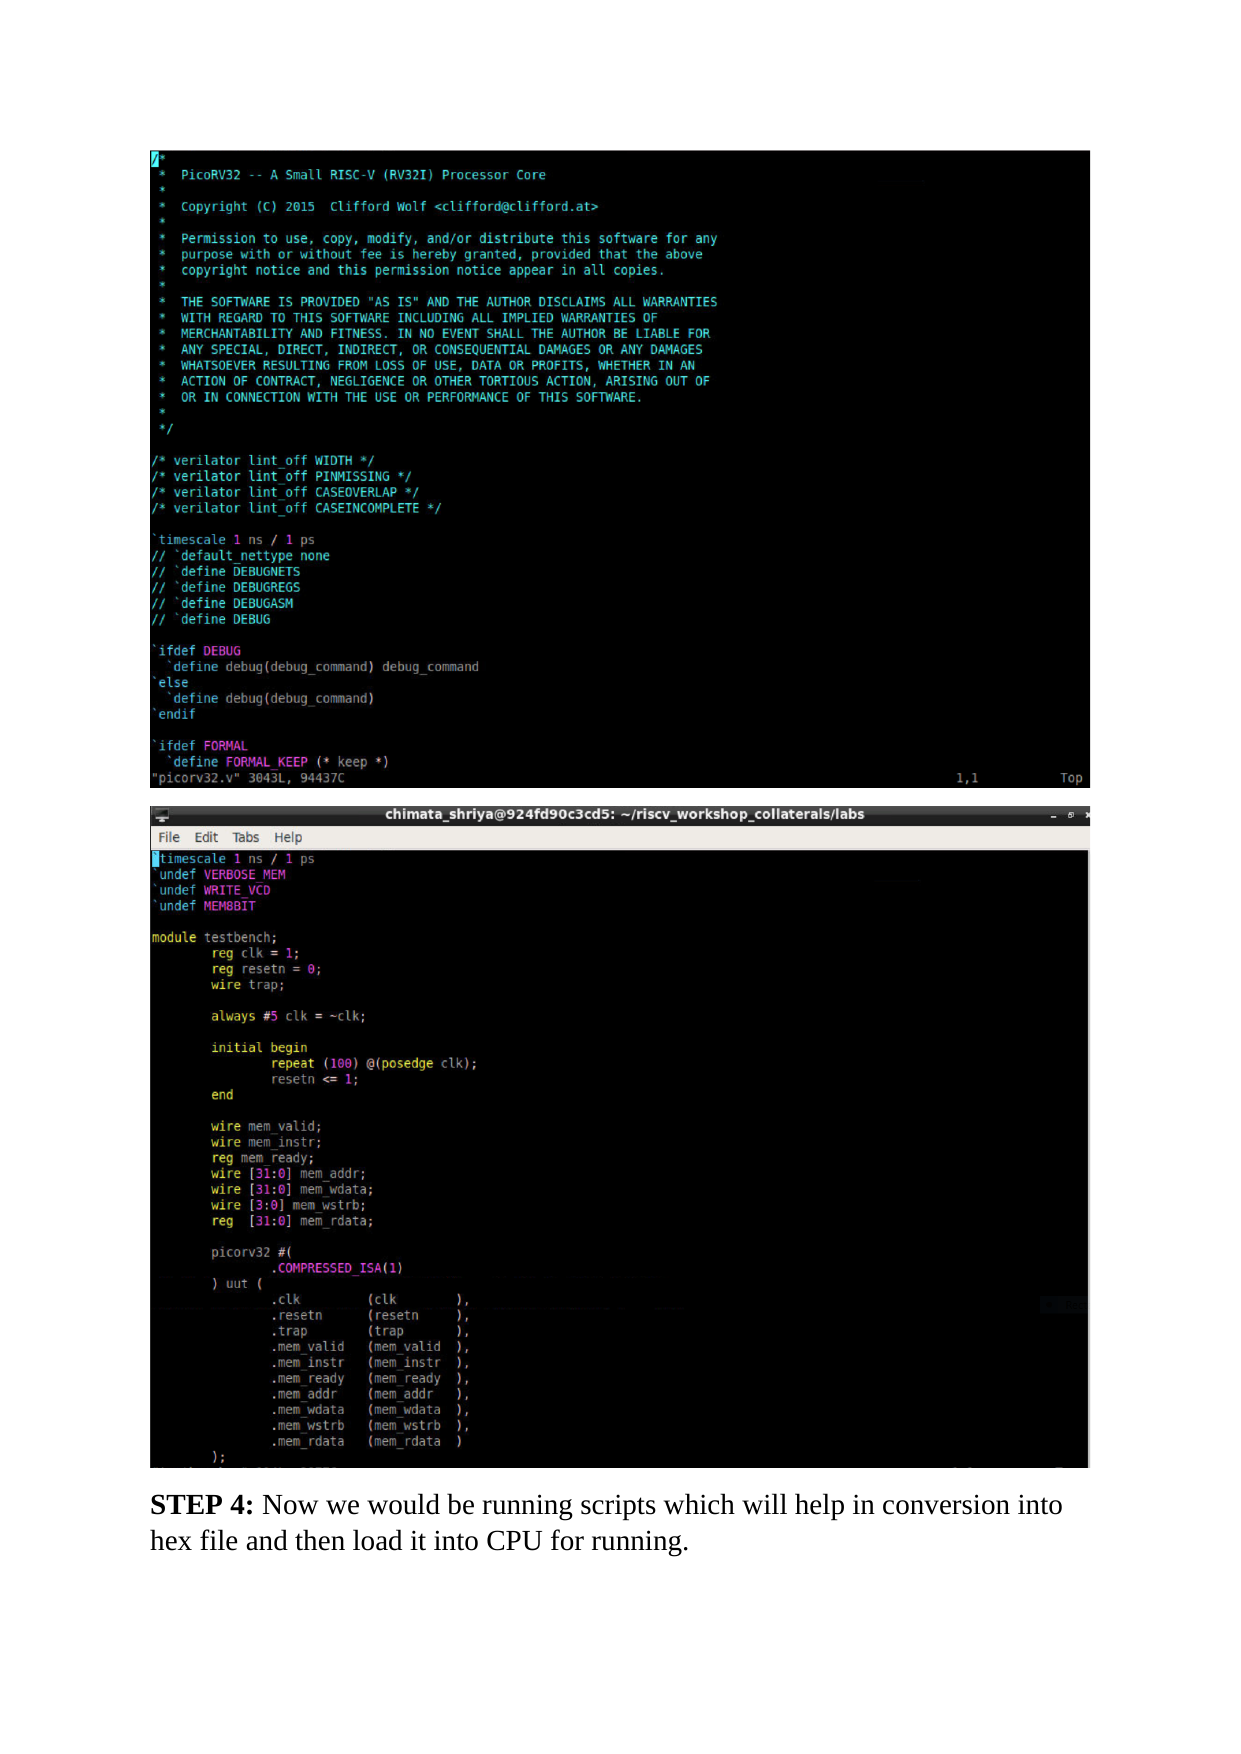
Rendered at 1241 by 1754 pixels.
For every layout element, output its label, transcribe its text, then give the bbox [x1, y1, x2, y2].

picture [150, 150, 1091, 788]
text STEP 4: Now we would be running scripts which will help in conversion into hex file and then load it into CPU for running. [150, 1487, 1090, 1557]
picture [150, 806, 1091, 1468]
